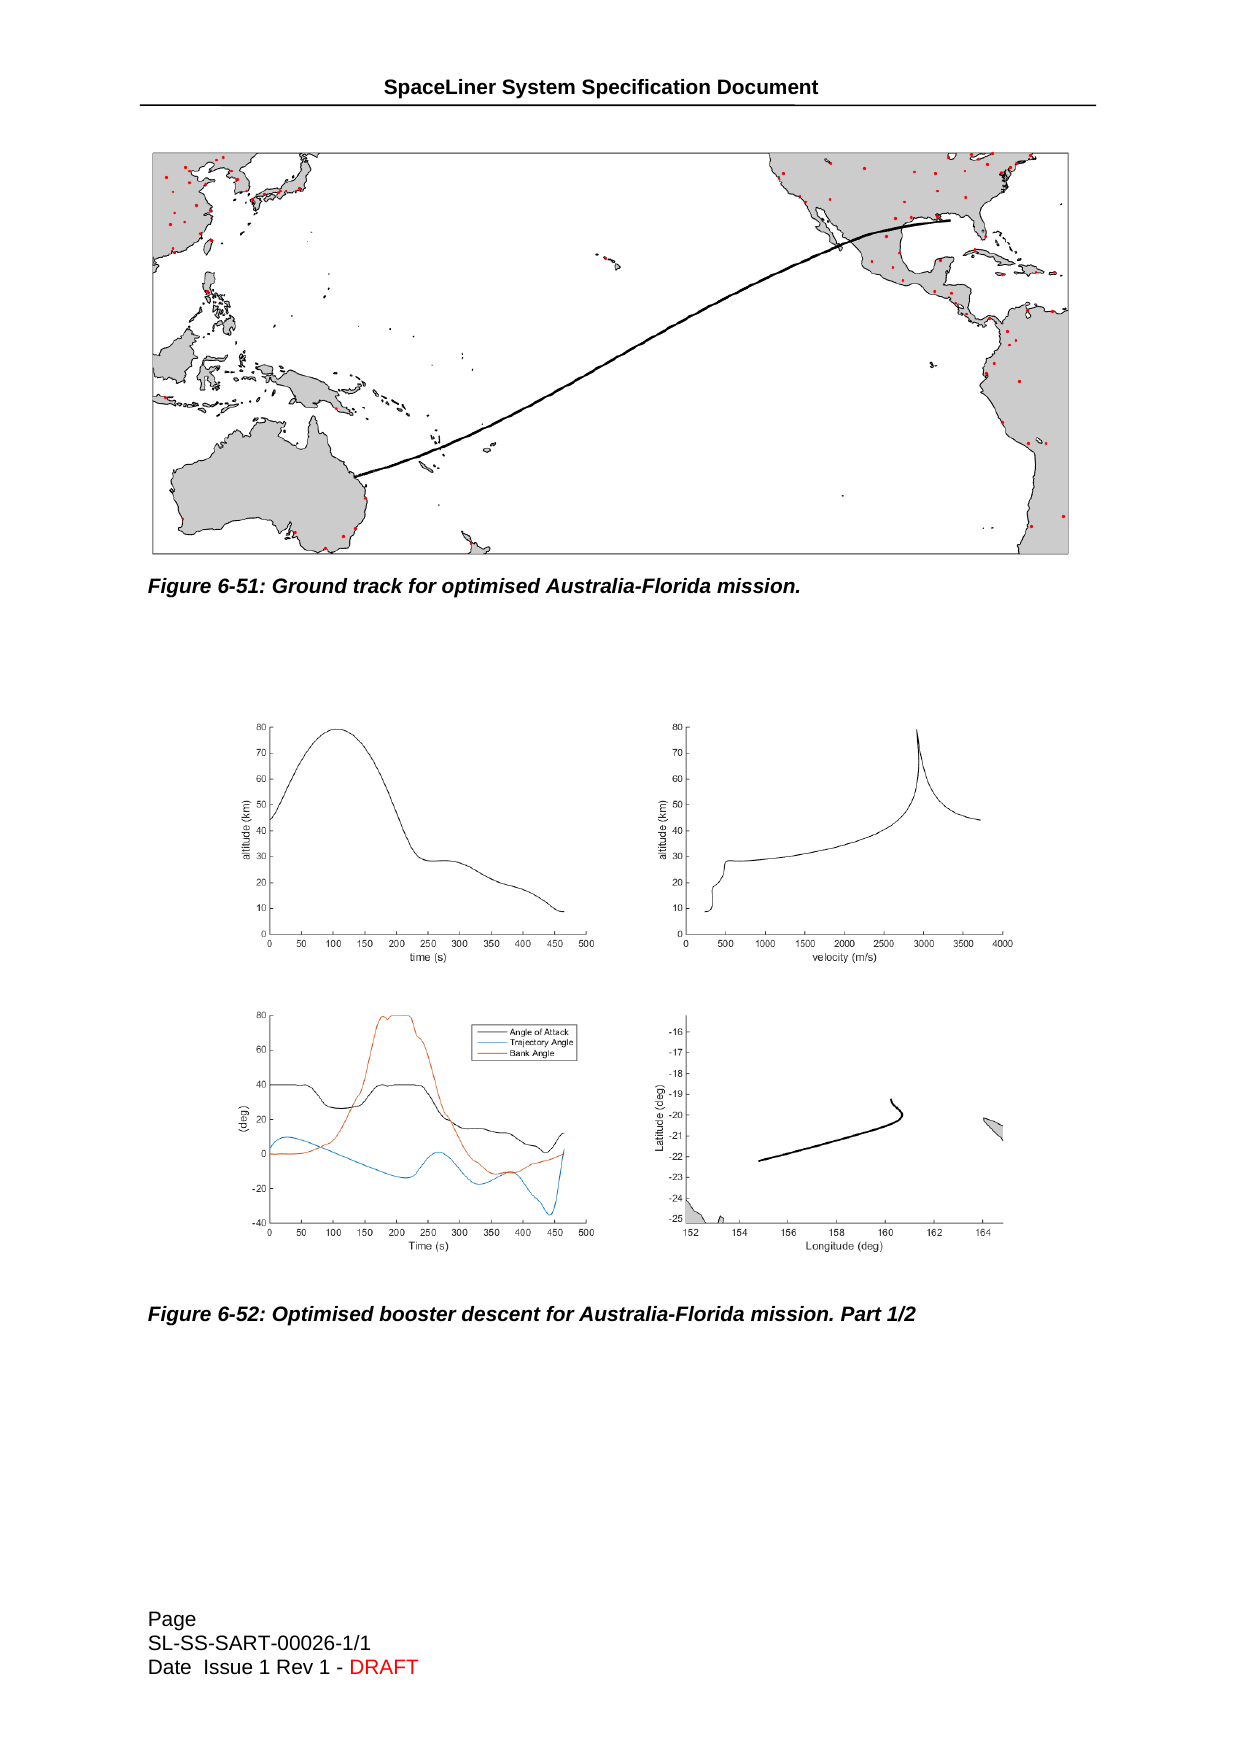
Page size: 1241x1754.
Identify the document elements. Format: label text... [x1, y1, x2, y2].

picture [147, 682, 1092, 1290]
picture [147, 147, 1075, 562]
